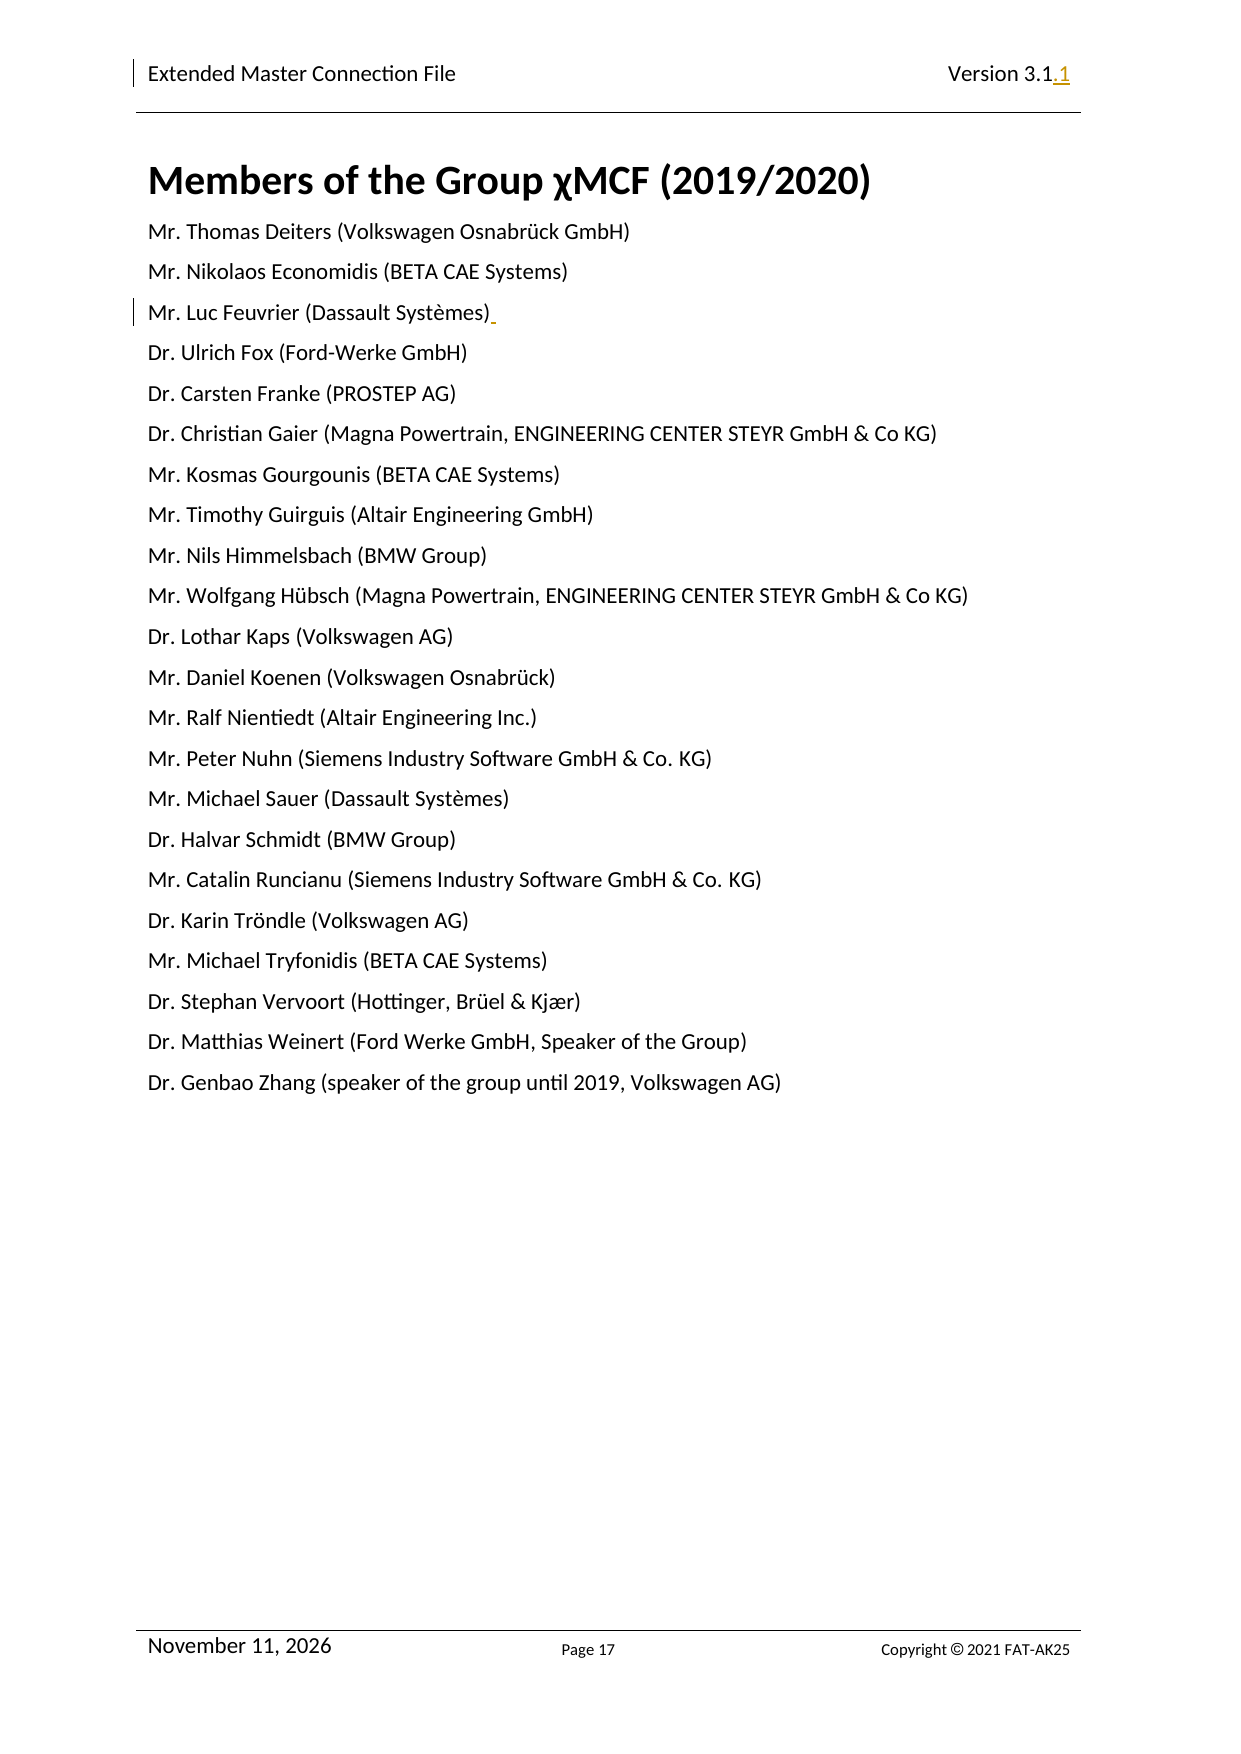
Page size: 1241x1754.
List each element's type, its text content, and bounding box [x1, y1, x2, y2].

text Mr. Nils Himmelsbach (BMW Group) [148, 541, 1092, 569]
text Mr. Nikolaos Economidis (BETA CAE Systems) [148, 257, 1092, 286]
text Dr. Halvar Schmidt (BMW Group) [148, 825, 1092, 853]
text Mr. Luc Feuvrier (Dassault Systèmes) [148, 298, 1092, 326]
text Mr. Peter Nuhn (Siemens Industry Software GmbH & Co. KG) [148, 744, 1092, 772]
text Mr. Michael Tryfonidis (BETA CAE Systems) [148, 946, 1092, 974]
text Dr. Carsten Franke (PROSTEP AG) [148, 379, 1092, 407]
text Members of the Group χMCF (2019/2020) [148, 154, 1092, 204]
text Dr. Genbao Zhang (speaker of the group until 2019, Volkswagen AG) [148, 1068, 1092, 1096]
text Dr. Lothar Kaps (Volkswagen AG) [148, 622, 1092, 650]
text Dr. Ulrich Fox (Ford-Werke GmbH) [148, 338, 1092, 367]
text Dr. Matthias Weinert (Ford Werke GmbH, Speaker of the Group) [148, 1027, 1092, 1055]
text Mr. Michael Sauer (Dassault Systèmes) [148, 784, 1092, 812]
text Mr. Kosmas Gourgounis (BETA CAE Systems) [148, 460, 1092, 488]
text Dr. Stephan Vervoort (Hottinger, Brüel & Kjær) [148, 987, 1092, 1015]
text Mr. Daniel Koenen (Volkswagen Osnabrück) [148, 663, 1092, 691]
text Mr. Wolfgang Hübsch (Magna Powertrain, ENGINEERING CENTER STEYR GmbH & Co KG) [148, 582, 1092, 610]
text Mr. Timothy Guirguis (Altair Engineering GmbH) [148, 501, 1092, 529]
text Mr. Thomas Deiters (Volkswagen Osnabrück GmbH) [148, 217, 1092, 245]
text Dr. Christian Gaier (Magna Powertrain, ENGINEERING CENTER STEYR GmbH & Co KG) [148, 419, 1092, 448]
text Mr. Catalin Runcianu (Siemens Industry Software GmbH & Co. KG) [148, 865, 1092, 893]
text Dr. Karin Tröndle (Volkswagen AG) [148, 906, 1092, 934]
text Mr. Ralf Nientiedt (Altair Engineering Inc.) [148, 703, 1092, 731]
